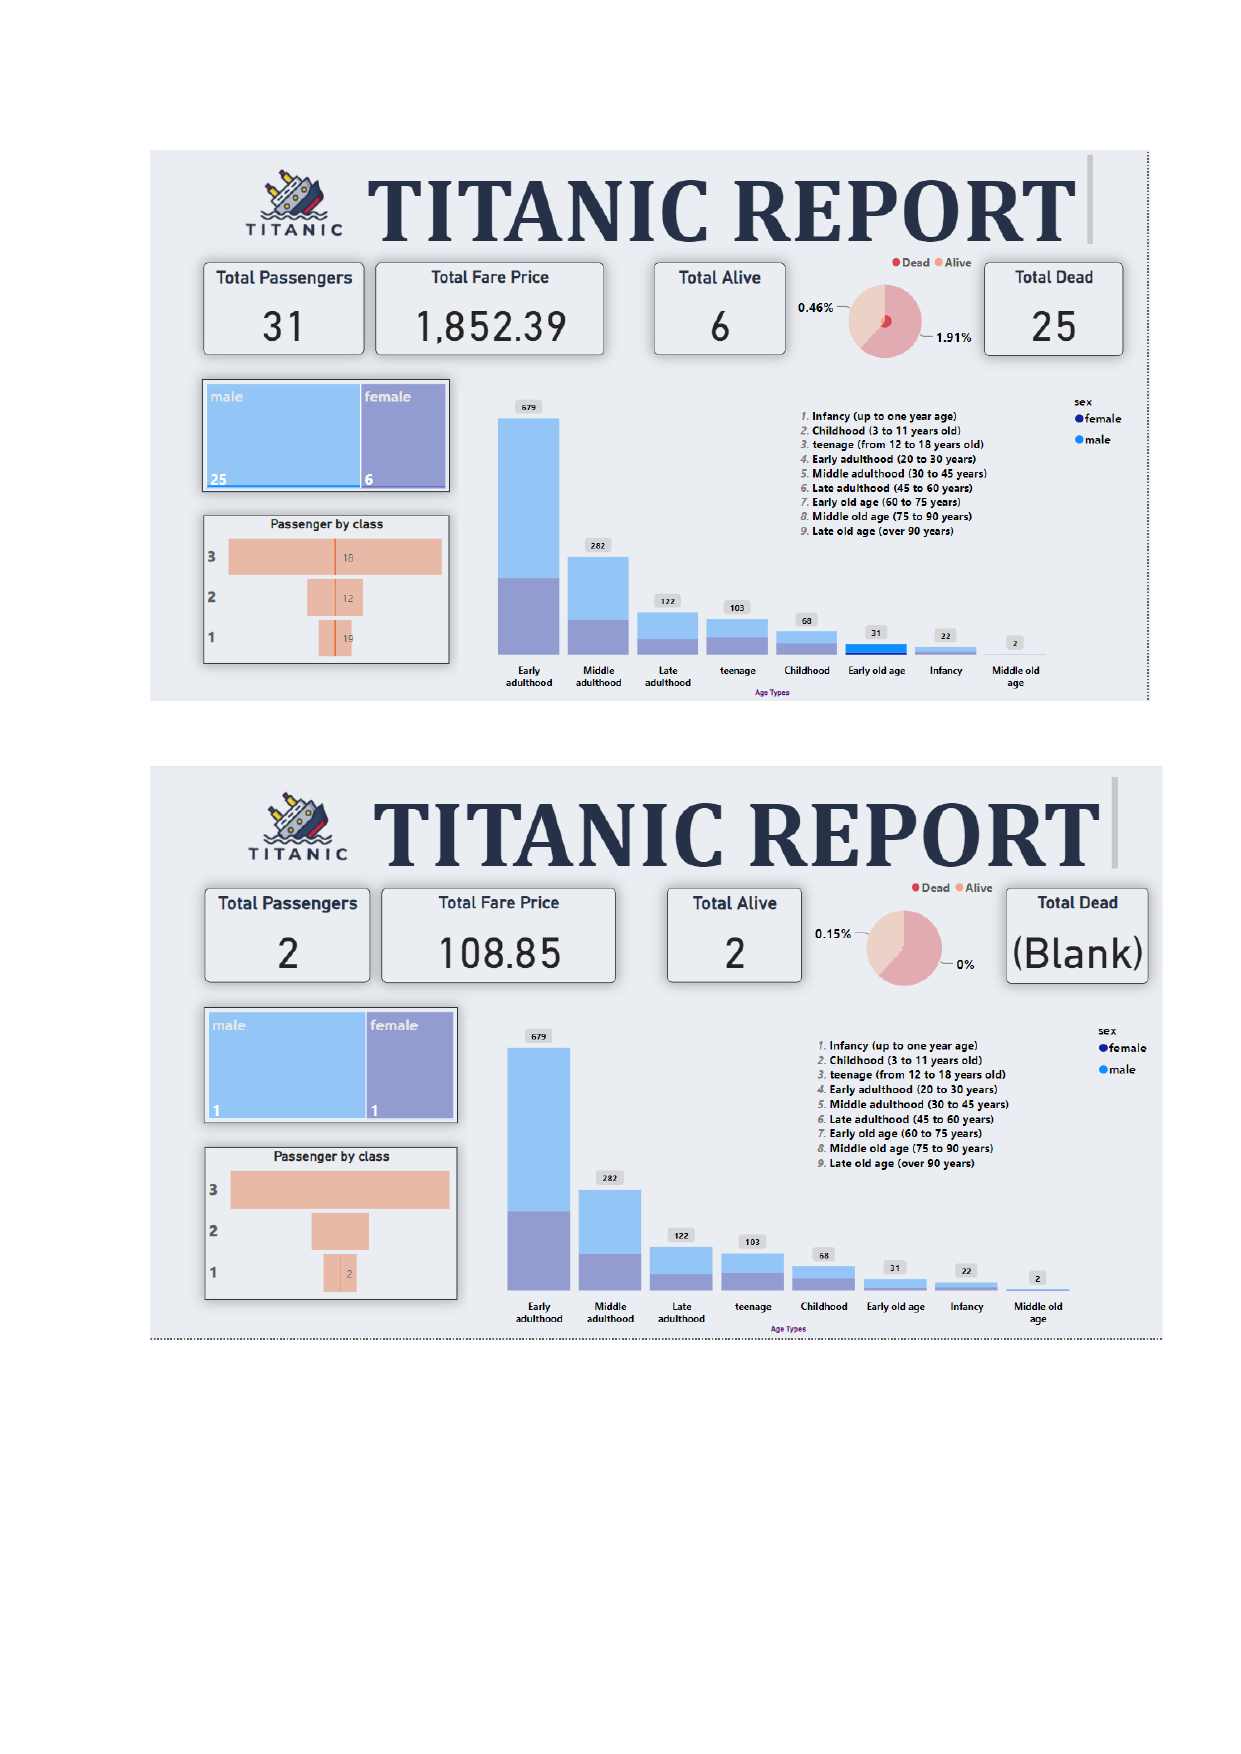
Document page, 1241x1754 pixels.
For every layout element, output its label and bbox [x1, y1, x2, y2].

picture [150, 766, 1163, 1340]
picture [150, 150, 1151, 701]
